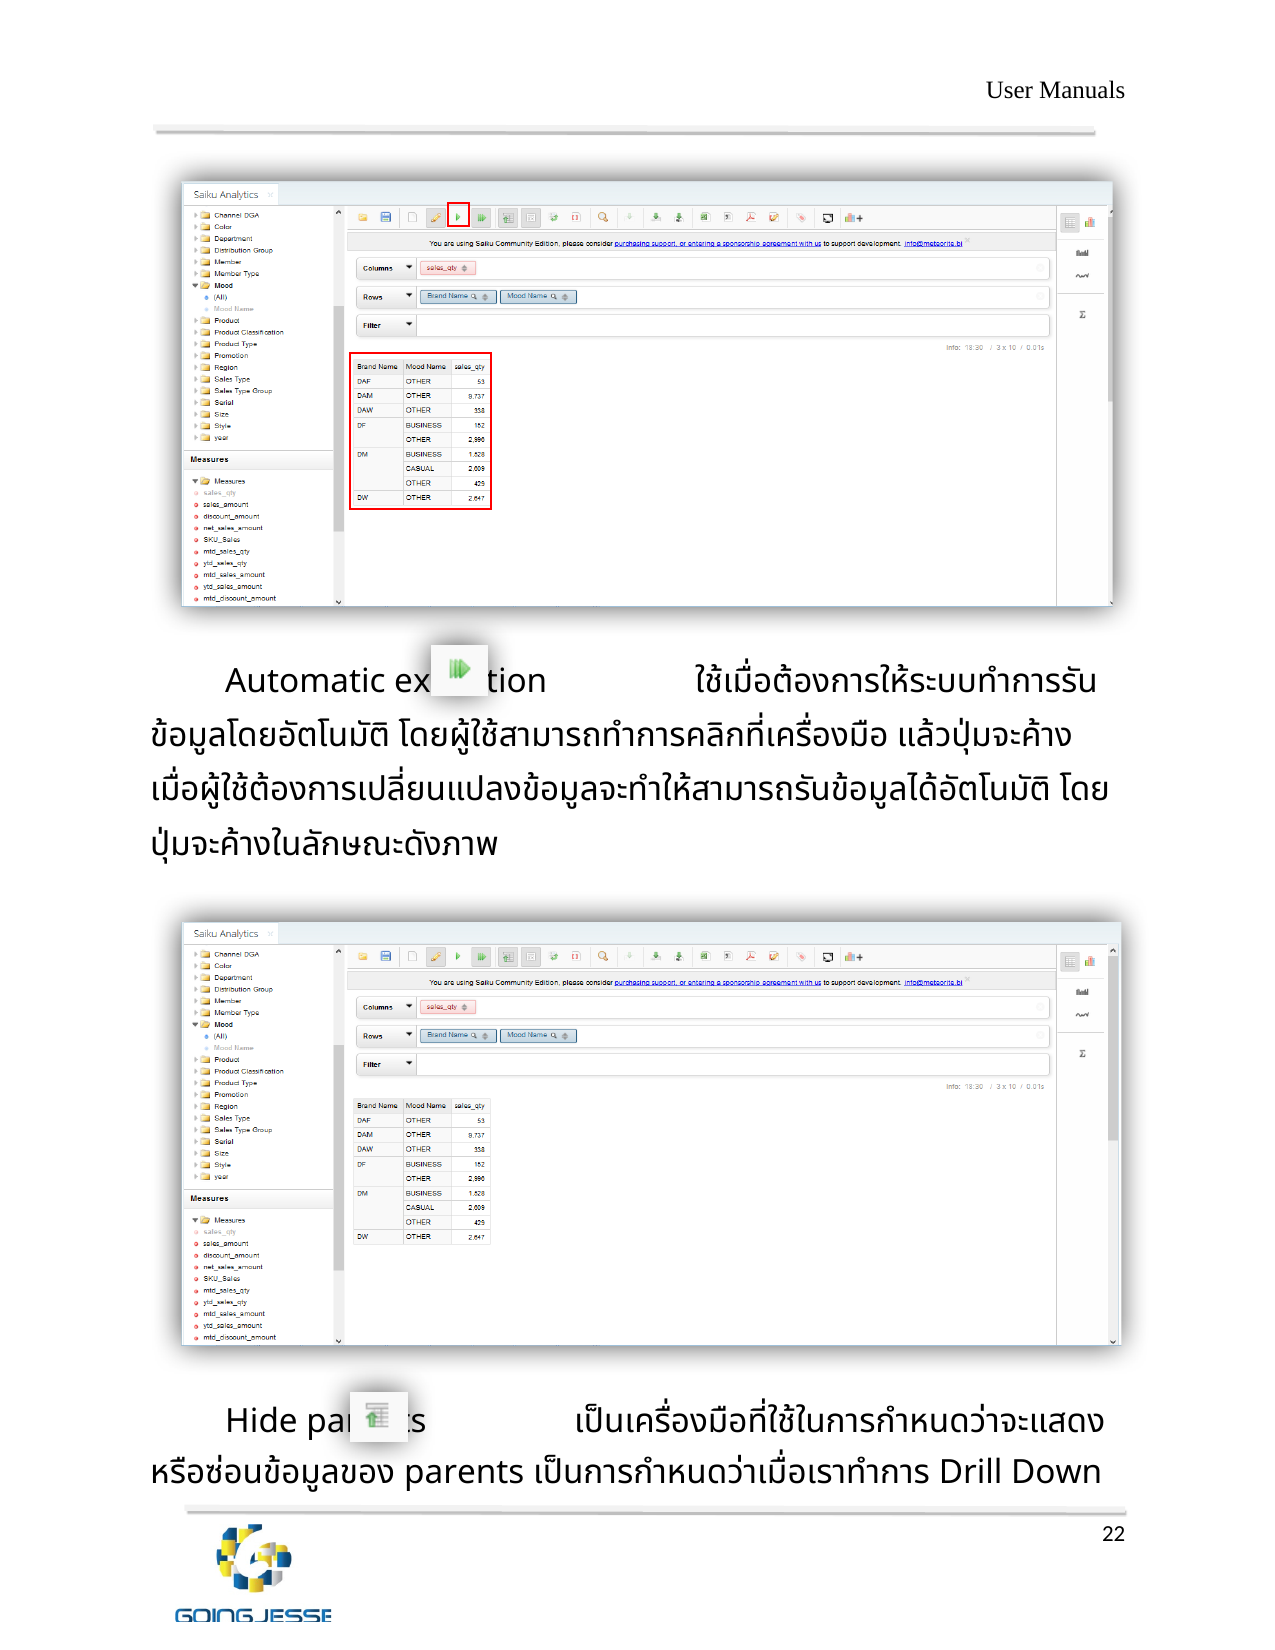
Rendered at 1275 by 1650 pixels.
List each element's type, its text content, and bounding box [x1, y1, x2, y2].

picture [350, 1392, 408, 1442]
picture [181, 922, 1122, 1346]
picture [431, 645, 488, 696]
picture [181, 181, 1113, 607]
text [150, 1397, 1125, 1498]
text Automatic execution ใช้เมื่อต้องการให้ระบบทำการรันข้อมูลโดยอัตโนมัติ โดยผู้ใช้สามารถทำการคลิกที่เครื่องมือ แล้วปุ่มจะค้าง เมื่อผู้ใช้ต้องการเปลี่ยนแปลงข้อมูลจะทำให้สามารถรันข้อมูลได้อัตโนมัติ โดยปุ่มจะค้างในลักษณะดังภาพ [150, 656, 1125, 870]
